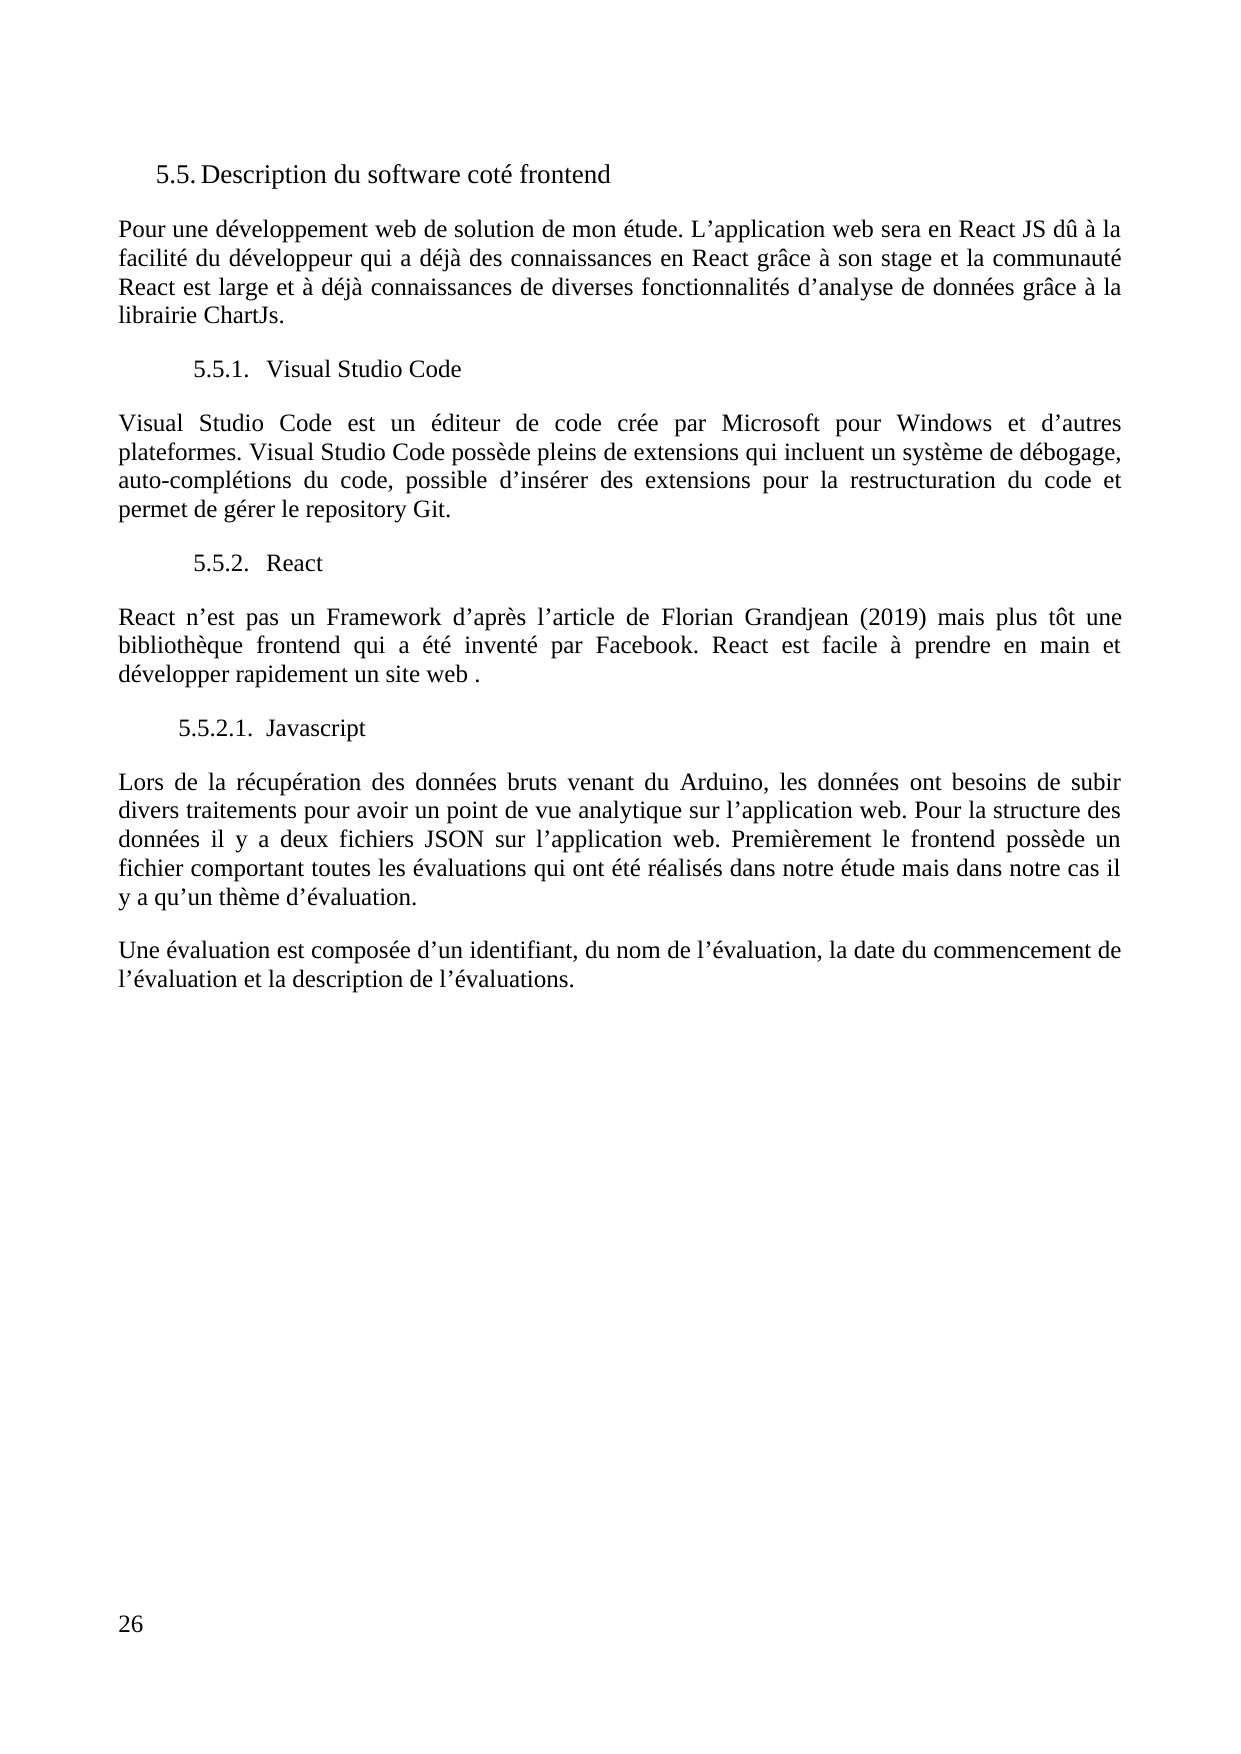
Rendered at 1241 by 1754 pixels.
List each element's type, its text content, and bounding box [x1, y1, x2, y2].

text Pour une développement web de solution de mon étude. L’application web sera en React JS dû à la facilité du développeur qui a déjà des connaissances en React grâce à son stage et la communauté React est large et à déjà connaissances de diverses fonctionnalités d’analyse de données grâce à la librairie ChartJs. [118, 214, 1123, 329]
text React n’est pas un Framework d’après l’article de Florian Grandjean (2019) mais plus tôt une bibliothèque frontend qui a été inventé par Facebook. React est facile à prendre en main et développer rapidement un site web . [118, 602, 1123, 688]
text Visual Studio Code est un éditeur de code crée par Microsoft pour Windows et d’autres plateformes. Visual Studio Code possède pleins de extensions qui incluent un système de débogage, auto-complétions du code, possible d’insérer des extensions pour la restructuration du code et permet de gérer le repository Git. [118, 408, 1123, 523]
subtitle Description du software coté frontend [156, 158, 1123, 189]
subtitle Visual Studio Code [193, 354, 1123, 383]
text Une évaluation est composée d’un identifiant, du nom de l’évaluation, la date du commencement de l’évaluation et la description de l’évaluations. [118, 935, 1123, 993]
subtitle React [193, 548, 1123, 577]
subtitle Javascript [178, 713, 1123, 742]
text Lors de la récupération des données bruts venant du Arduino, les données ont besoins de subir divers traitements pour avoir un point de vue analytique sur l’application web. Pour la structure des données il y a deux fichiers JSON sur l’application web. Premièrement le frontend possède un fichier comportant toutes les évaluations qui ont été réalisés dans notre étude mais dans notre cas il y a qu’un thème d’évaluation. [118, 767, 1123, 910]
